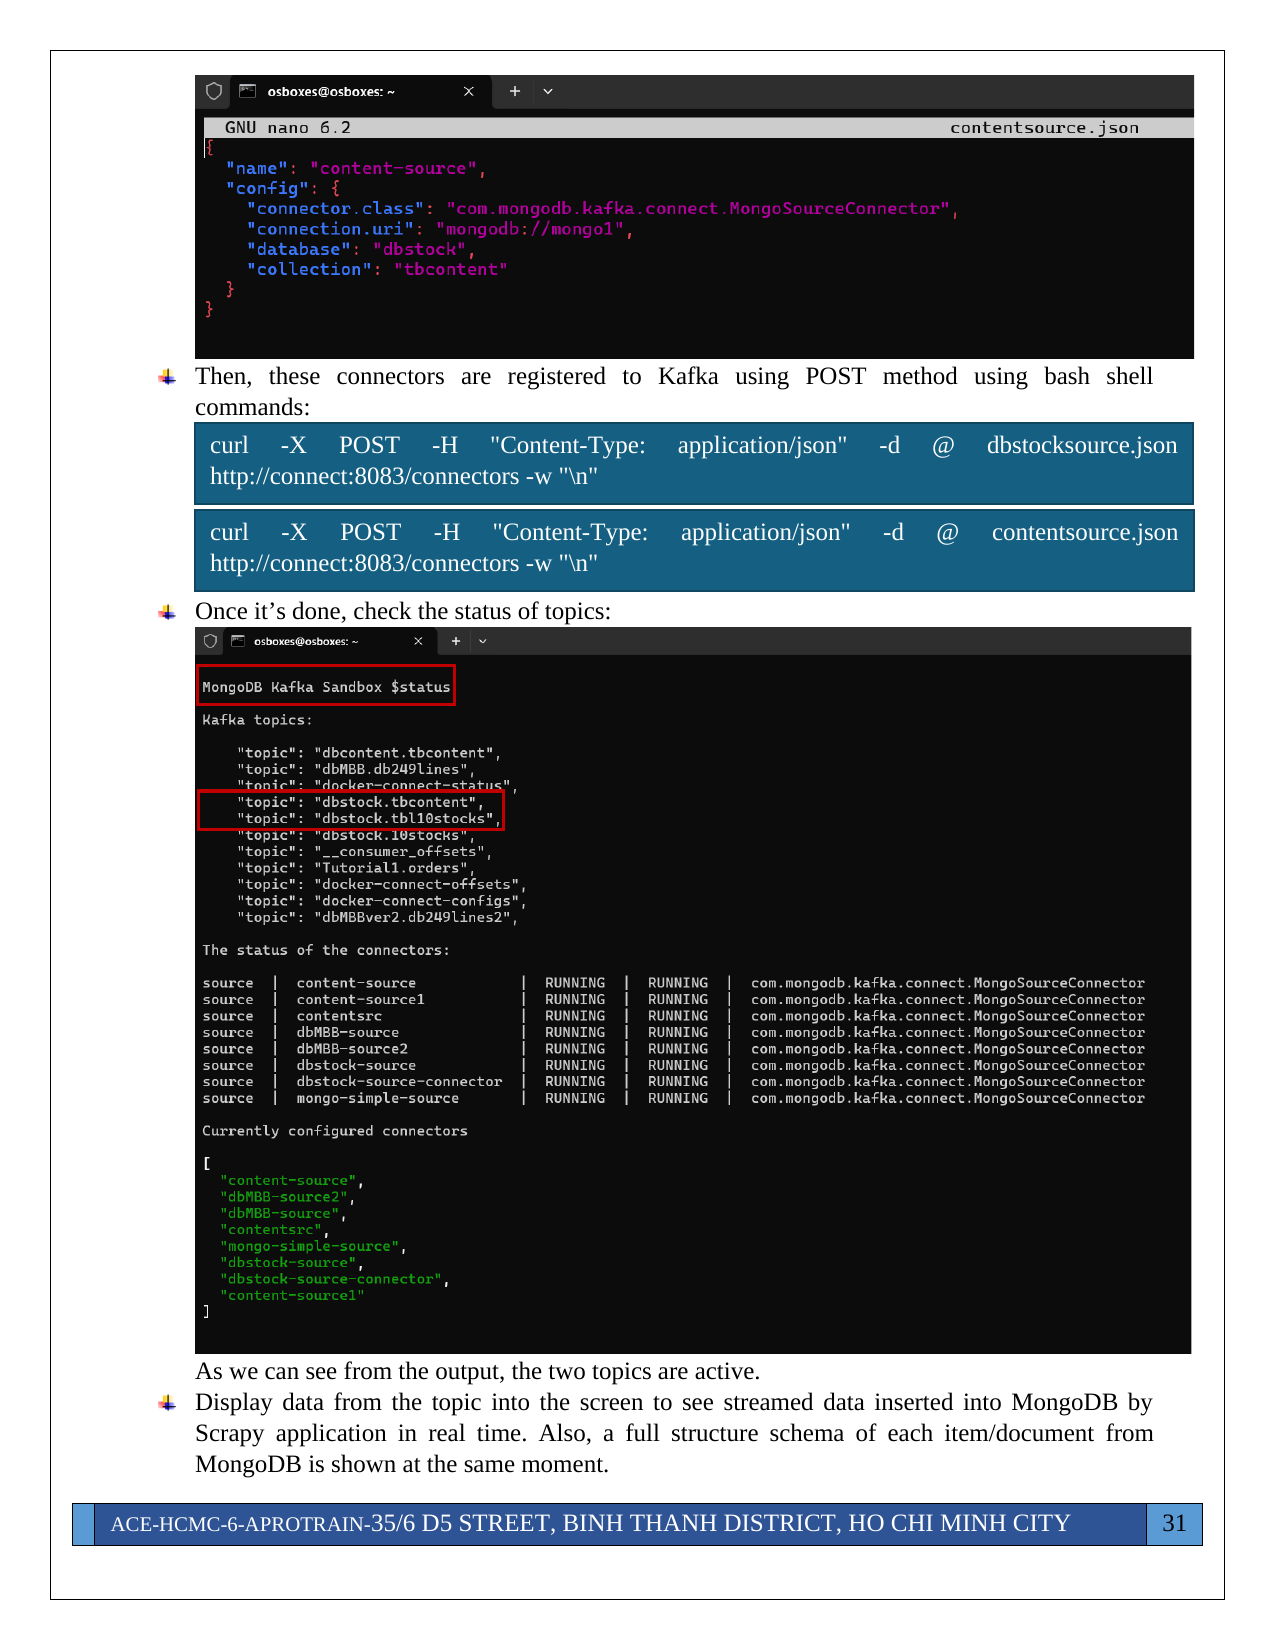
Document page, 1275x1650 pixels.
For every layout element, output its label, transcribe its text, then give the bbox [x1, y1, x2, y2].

list As we can see from the output, the two topics are active. [195, 1356, 1155, 1384]
picture [158, 367, 176, 385]
picture [195, 627, 1192, 1354]
picture [158, 1393, 176, 1411]
list Display data from the topic into the screen to see streamed data inserted into MongoDB by Scrapy application in real time. Also, a full structure schema of each item/document from MongoDB is shown at the same moment. [157, 1387, 1155, 1478]
picture [158, 603, 176, 620]
picture [195, 75, 1195, 359]
list Then, these connectors are registered to Kafka using POST method using bash shell commands: [157, 361, 1155, 421]
list Once it’s done, check the status of topics: [157, 596, 1155, 625]
